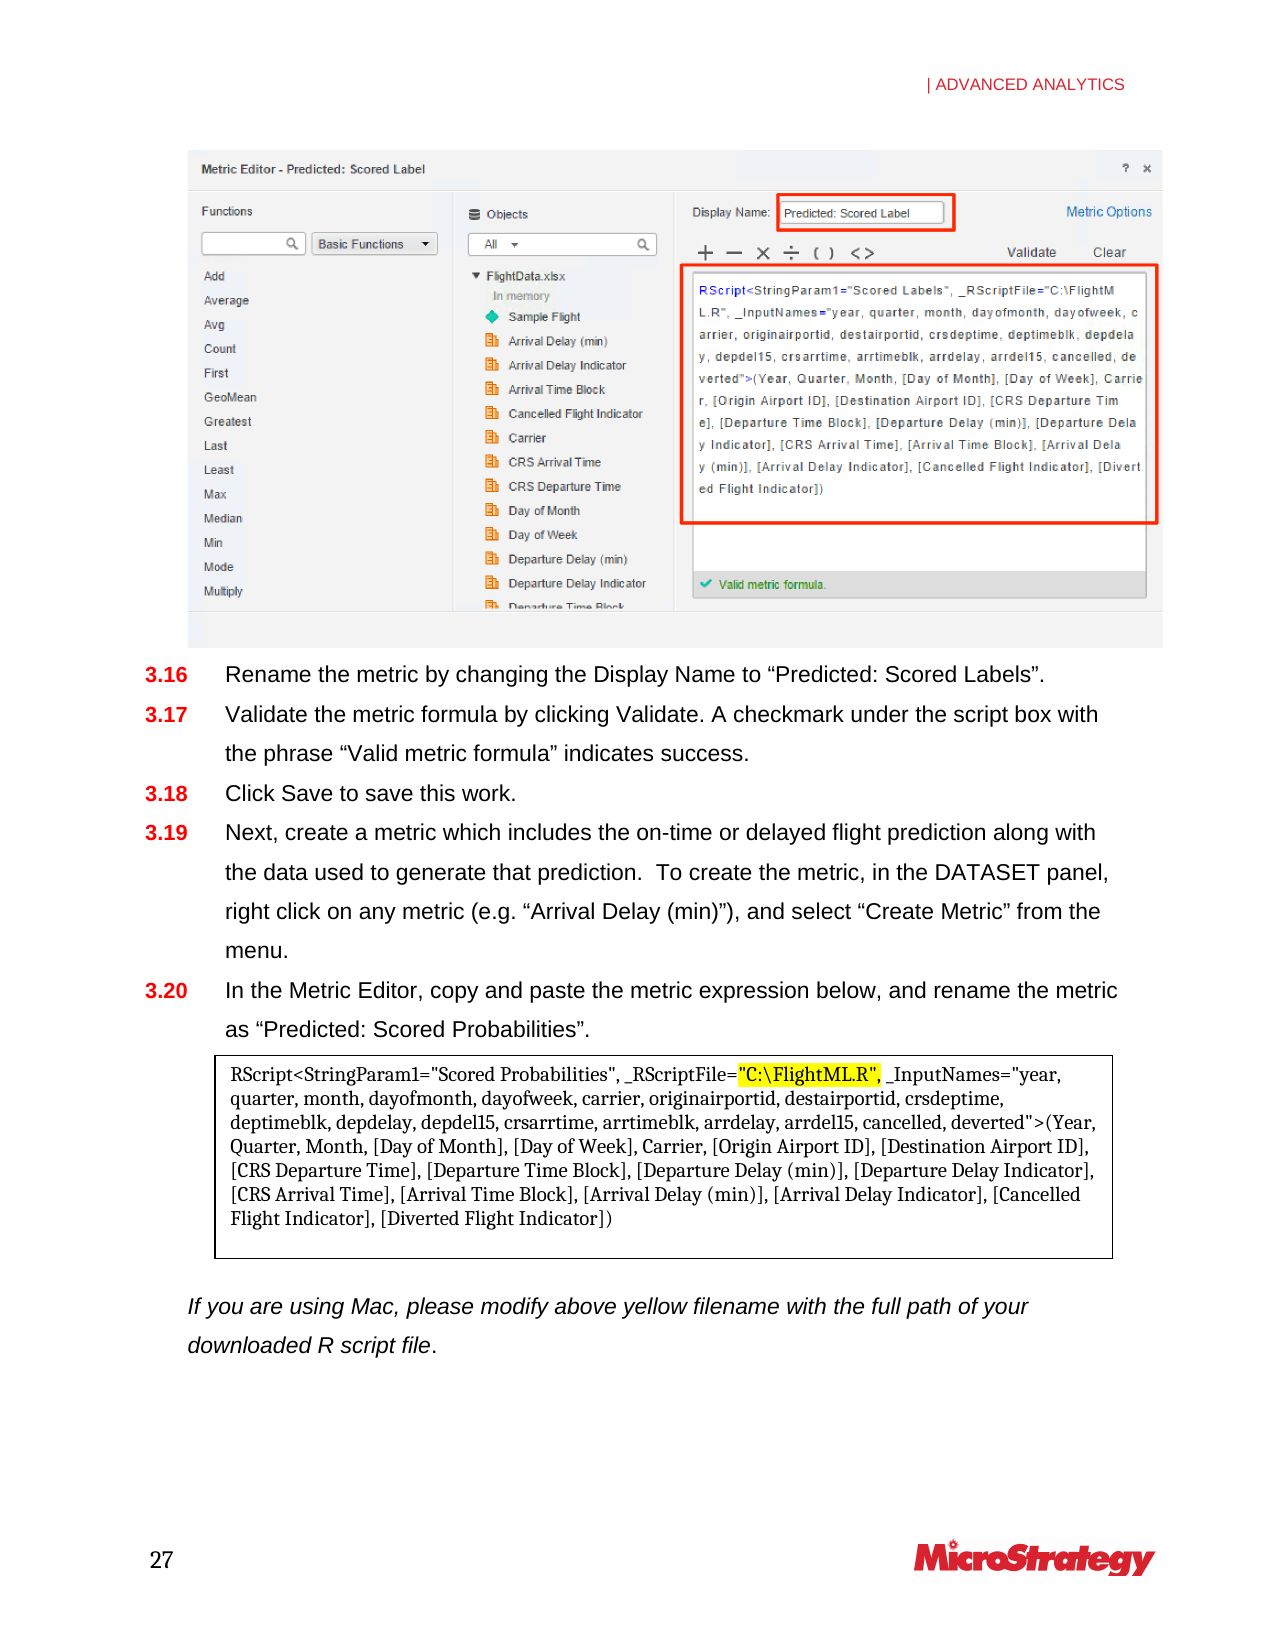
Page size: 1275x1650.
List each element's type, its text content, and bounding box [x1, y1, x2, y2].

list Validate the metric formula by clicking Validate. A checkmark under the script box with the phrase “Valid metric formula” indicates success. [187, 701, 1125, 766]
list In the Metric Editor, copy and paste the metric expression below, and rename the metric as “Predicted: Scored Probabilities”. [187, 977, 1125, 1043]
picture [187, 150, 1163, 648]
list If you are using Mac, please modify above yellow filename with the full path of your downloaded R script file. [187, 1293, 1125, 1358]
list Rename the metric by changing the Display Name to “Predicted: Scored Labels”. [187, 661, 1125, 687]
picture [914, 1538, 1156, 1576]
list Click Save to save this work. [187, 779, 1125, 806]
list Next, create a metric which includes the on-time or delayed flight prediction along with the data used to generate that prediction. To create the metric, in the DATASET panel, right click on any metric (e.g. “Arrival Delay (min)”), and select “Create Metric” from the menu. [187, 819, 1125, 964]
